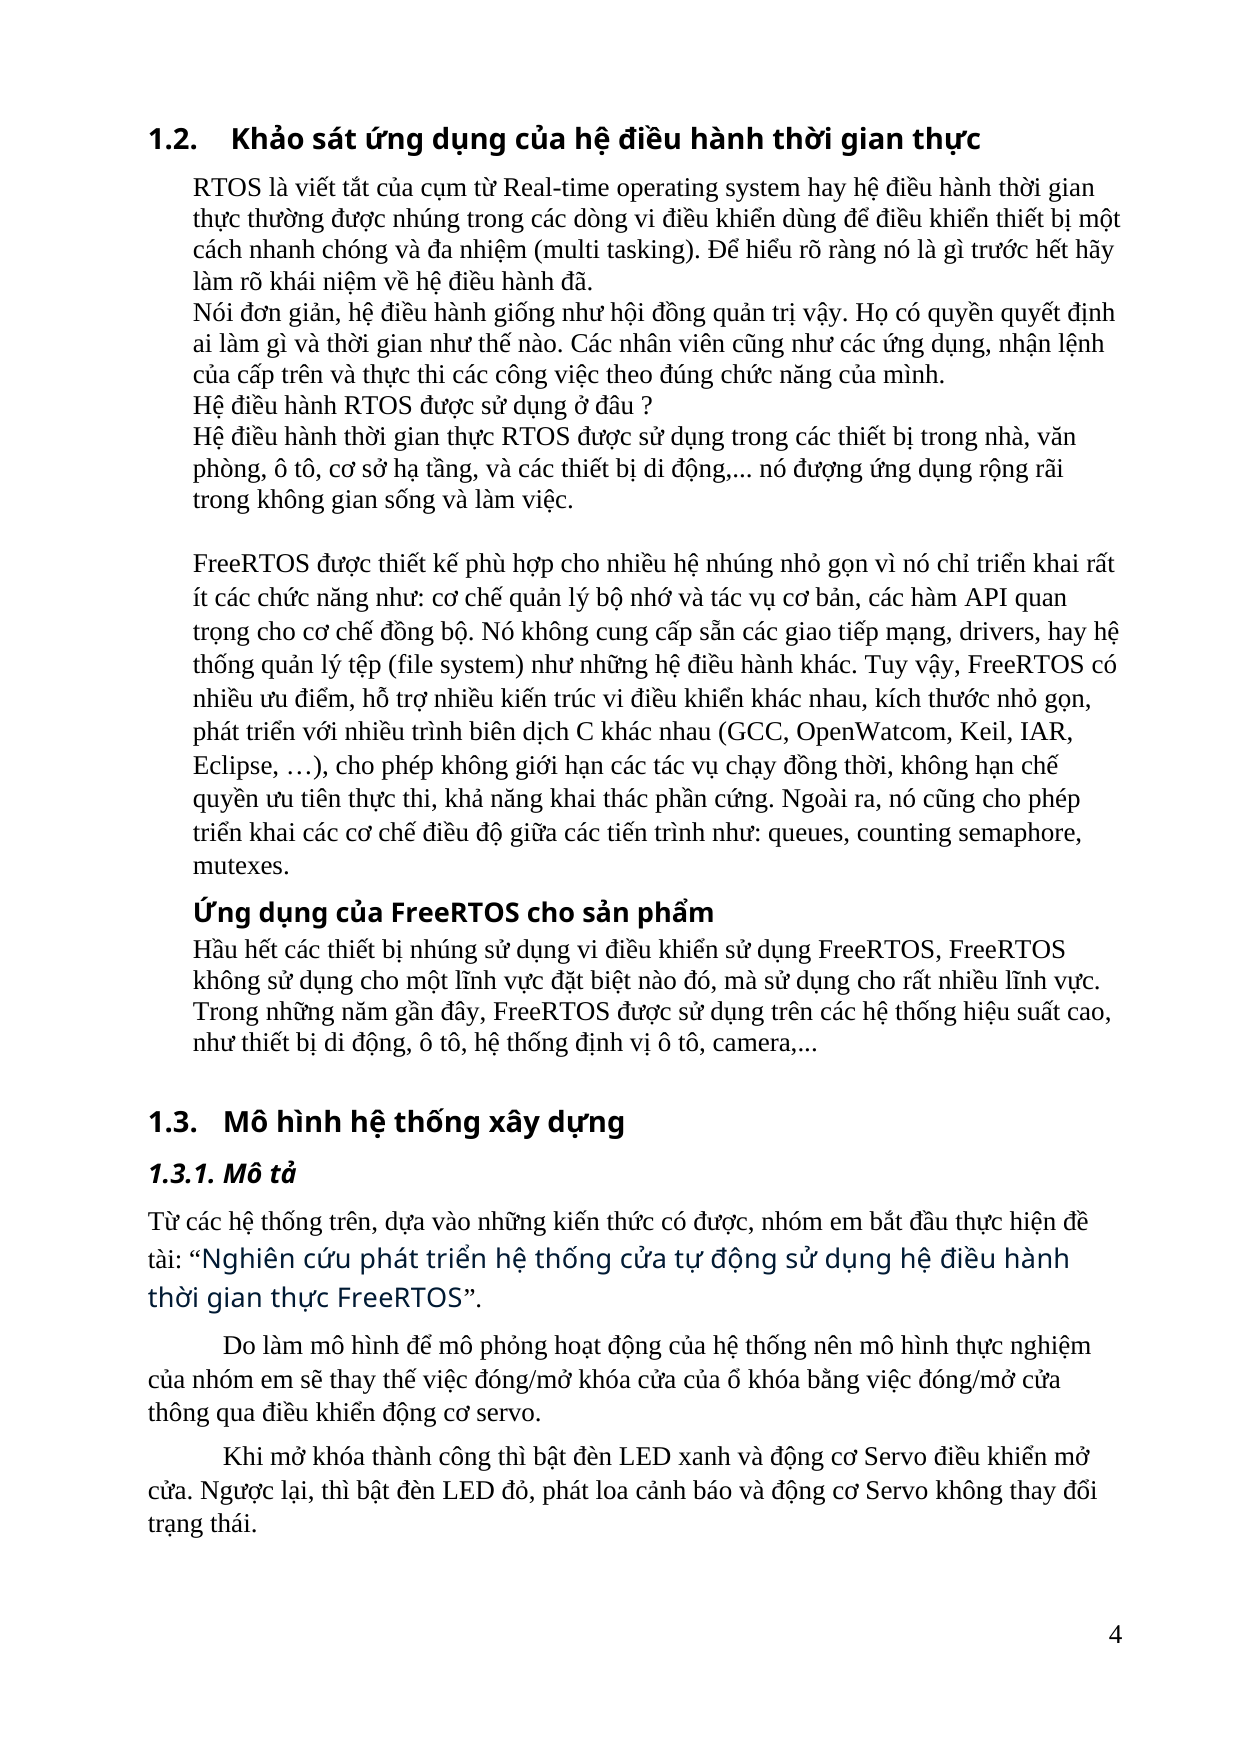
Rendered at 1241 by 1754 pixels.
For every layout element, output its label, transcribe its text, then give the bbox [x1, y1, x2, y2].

list Nói đơn giản, hệ điều hành giống như hội đồng quản trị vậy. Họ có quyền quyết định ai làm gì và thời gian như thế nào. Các nhân viên cũng như các ứng dụng, nhận lệnh của cấp trên và thực thi các công việc theo đúng chức năng của mình. [193, 296, 1122, 389]
list FreeRTOS được thiết kế phù hợp cho nhiều hệ nhúng nhỏ gọn vì nó chỉ triển khai rất ít các chức năng như: cơ chế quản lý bộ nhớ và tác vụ cơ bản, các hàm API quan trọng cho cơ chế đồng bộ. Nó không cung cấp sẵn các giao tiếp mạng, drivers, hay hệ thống quản lý tệp (file system) như những hệ điều hành khác. Tuy vậy, FreeRTOS có nhiều ưu điểm, hỗ trợ nhiều kiến trúc vi điều khiển khác nhau, kích thước nhỏ gọn, phát triển với nhiều trình biên dịch C khác nhau (GCC, OpenWatcom, Keil, IAR, Eclipse, …), cho phép không giới hạn các tác vụ chạy đồng thời, không hạn chế quyền ưu tiên thực thi, khả năng khai thác phần cứng. Ngoài ra, nó cũng cho phép triển khai các cơ chế điều độ giữa các tiến trình như: queues, counting semaphore, mutexes. [193, 547, 1122, 881]
list Hệ điều hành RTOS được sử dụng ở đâu ? [193, 389, 1122, 421]
text Hầu hết các thiết bị nhúng sử dụng vi điều khiển sử dụng FreeRTOS, FreeRTOS không sử dụng cho một lĩnh vực đặt biệt nào đó, mà sử dụng cho rất nhiều lĩnh vực. Trong những năm gần đây, FreeRTOS được sử dụng trên các hệ thống hiệu suất cao, như thiết bị di động, ô tô, hệ thống định vị ô tô, camera,... [193, 933, 1122, 1058]
subtitle Ứng dụng của FreeRTOS cho sản phẩm [193, 893, 1122, 930]
text Từ các hệ thống trên, dựa vào những kiến thức có được, nhóm em bắt đầu thực hiện đề tài: “Nghiên cứu phát triển hệ thống cửa tự động sử dụng hệ điều hành thời gian thực FreeRTOS”. [148, 1205, 1122, 1316]
subtitle Khảo sát ứng dụng của hệ điều hành thời gian thực [148, 118, 1122, 158]
subtitle Mô hình hệ thống xây dựng [148, 1102, 1122, 1141]
text Do làm mô hình để mô phỏng hoạt động của hệ thống nên mô hình thực nghiệm của nhóm em sẽ thay thế việc đóng/mở khóa cửa của ổ khóa bằng việc đóng/mở cửa thông qua điều khiển động cơ servo. [148, 1329, 1122, 1427]
subtitle Mô tả [148, 1155, 1122, 1192]
text Khi mở khóa thành công thì bật đèn LED xanh và động cơ Servo điều khiển mở cửa. Ngược lại, thì bật đèn LED đỏ, phát loa cảnh báo và động cơ Servo không thay đổi trạng thái. [148, 1440, 1122, 1538]
list Hệ điều hành thời gian thực RTOS được sử dụng trong các thiết bị trong nhà, văn phòng, ô tô, cơ sở hạ tầng, và các thiết bị di động,... nó đượng ứng dụng rộng rãi trong không gian sống và làm việc. [193, 421, 1122, 514]
list RTOS là viết tắt của cụm từ Real-time operating system hay hệ điều hành thời gian thực thường được nhúng trong các dòng vi điều khiển dùng để điều khiển thiết bị một cách nhanh chóng và đa nhiệm (multi tasking). Để hiểu rõ ràng nó là gì trước hết hãy làm rõ khái niệm về hệ điều hành đã. [193, 171, 1122, 296]
